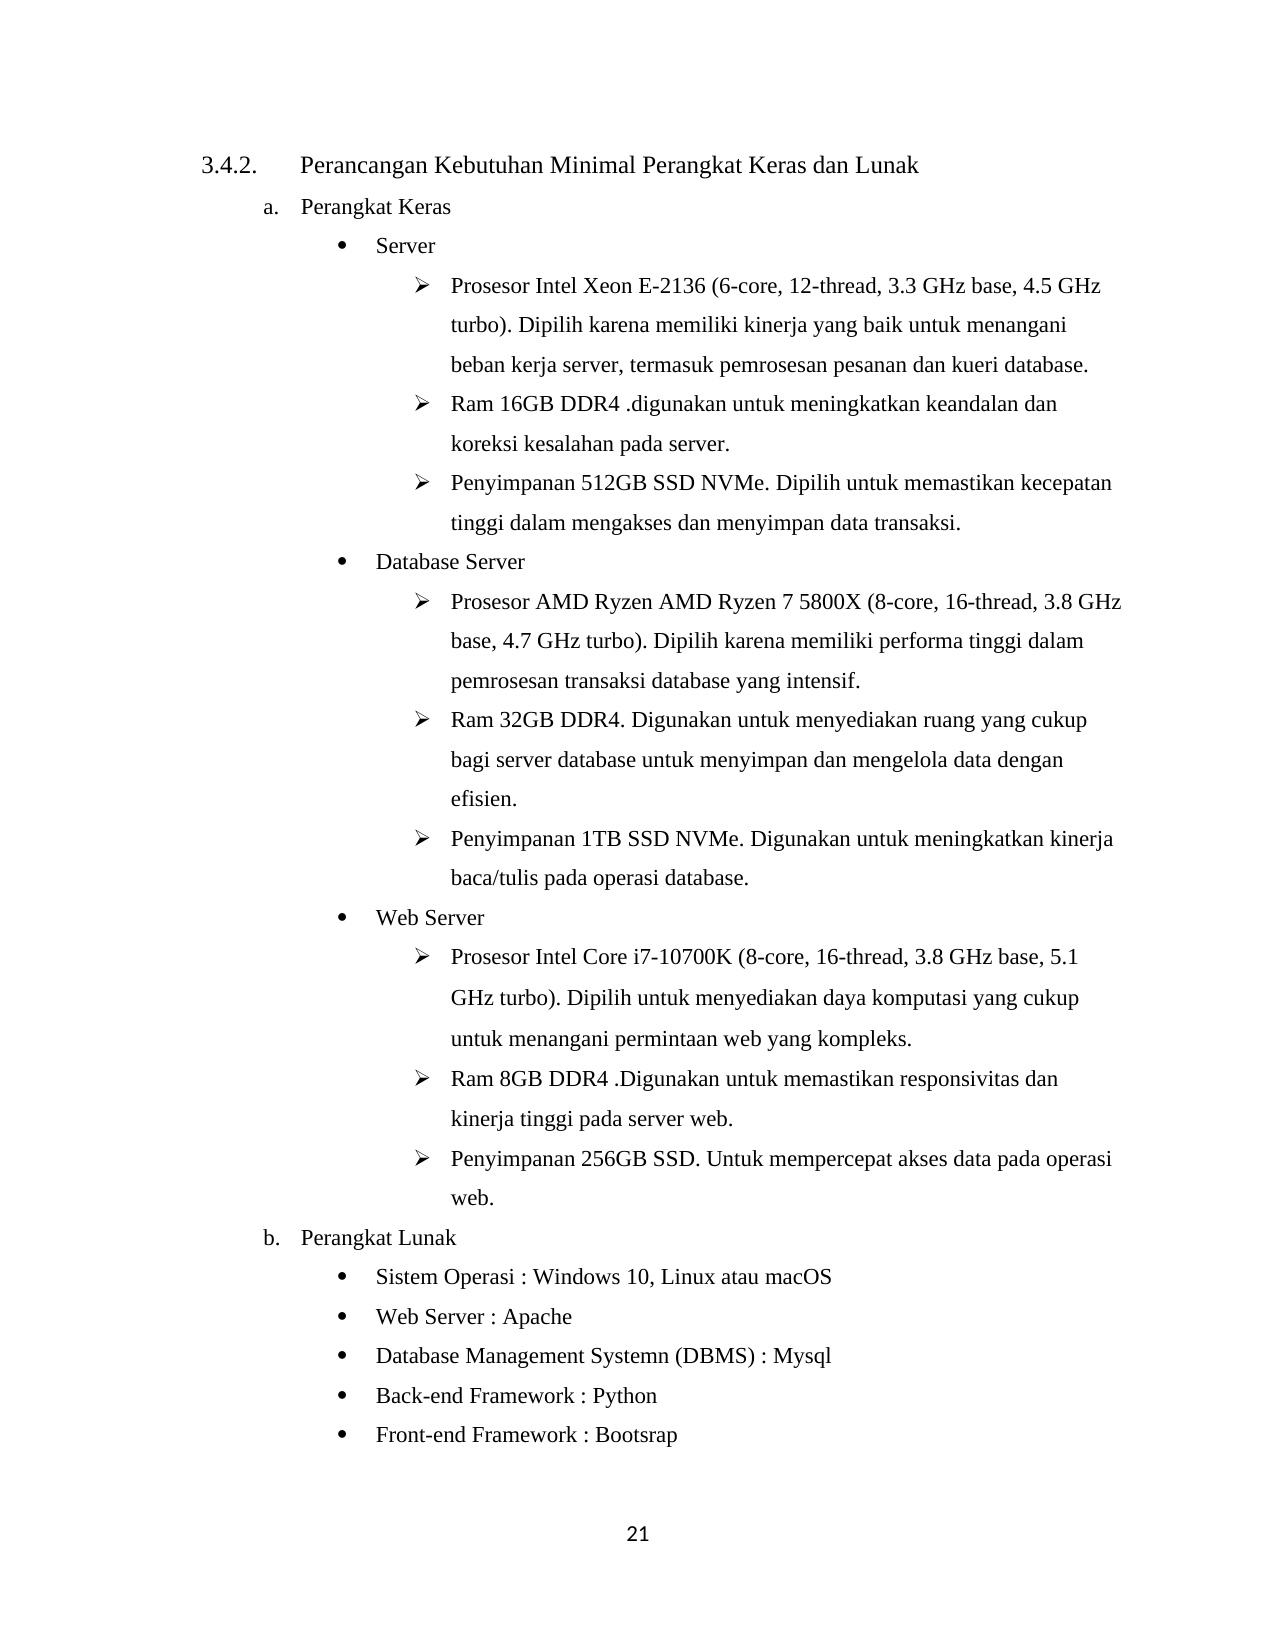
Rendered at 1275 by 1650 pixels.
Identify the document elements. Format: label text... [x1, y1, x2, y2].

list Penyimpanan 512GB SSD NVMe. Dipilih untuk memastikan kecepatan tinggi dalam mengakses dan menyimpan data transaksi. [413, 469, 1125, 535]
list Ram 32GB DDR4. Digunakan untuk menyediakan ruang yang cukup bagi server database untuk menyimpan dan mengelola data dengan efisien. [413, 706, 1125, 812]
list Sistem Operasi : Windows 10, Linux atau macOS [338, 1263, 1125, 1289]
list Perangkat Lunak [263, 1224, 1125, 1250]
list Perangkat Keras [263, 193, 1125, 219]
list Web Server : Apache [338, 1303, 1125, 1329]
list Database Server [338, 548, 1125, 575]
list Penyimpanan 1TB SSD NVMe. Digunakan untuk meningkatkan kinerja baca/tulis pada operasi database. [413, 825, 1125, 891]
list Prosesor Intel Core i7-10700K (8-core, 16-thread, 3.8 GHz base, 5.1 GHz turbo). Dipilih untuk menyediakan daya komputasi yang cukup untuk menangani permintaan web yang kompleks. [413, 943, 1125, 1051]
list Ram 8GB DDR4 .Digunakan untuk memastikan responsivitas dan kinerja tinggi pada server web. [413, 1064, 1125, 1132]
list Web Server [338, 904, 1125, 930]
list Ram 16GB DDR4 .digunakan untuk meningkatkan keandalan dan koreksi kesalahan pada server. [413, 391, 1125, 456]
list Back-end Framework : Python [338, 1382, 1125, 1408]
subtitle Perancangan Kebutuhan Minimal Perangkat Keras dan Lunak [201, 150, 1125, 179]
list Penyimpanan 256GB SSD. Untuk mempercepat akses data pada operasi web. [413, 1145, 1125, 1211]
list Database Management Systemn (DBMS) : Mysql [338, 1342, 1125, 1368]
list Prosesor AMD Ryzen AMD Ryzen 7 5800X (8-core, 16-thread, 3.8 GHz base, 4.7 GHz turbo). Dipilih karena memiliki performa tinggi dalam pemrosesan transaksi database yang intensif. [413, 588, 1125, 693]
list Prosesor Intel Xeon E-2136 (6-core, 12-thread, 3.3 GHz base, 4.5 GHz turbo). Dipilih karena memiliki kinerja yang baik untuk menangani beban kerja server, termasuk pemrosesan pesanan dan kueri database. [413, 272, 1125, 377]
list Server [338, 233, 1125, 259]
list Front-end Framework : Bootsrap [338, 1421, 1125, 1447]
